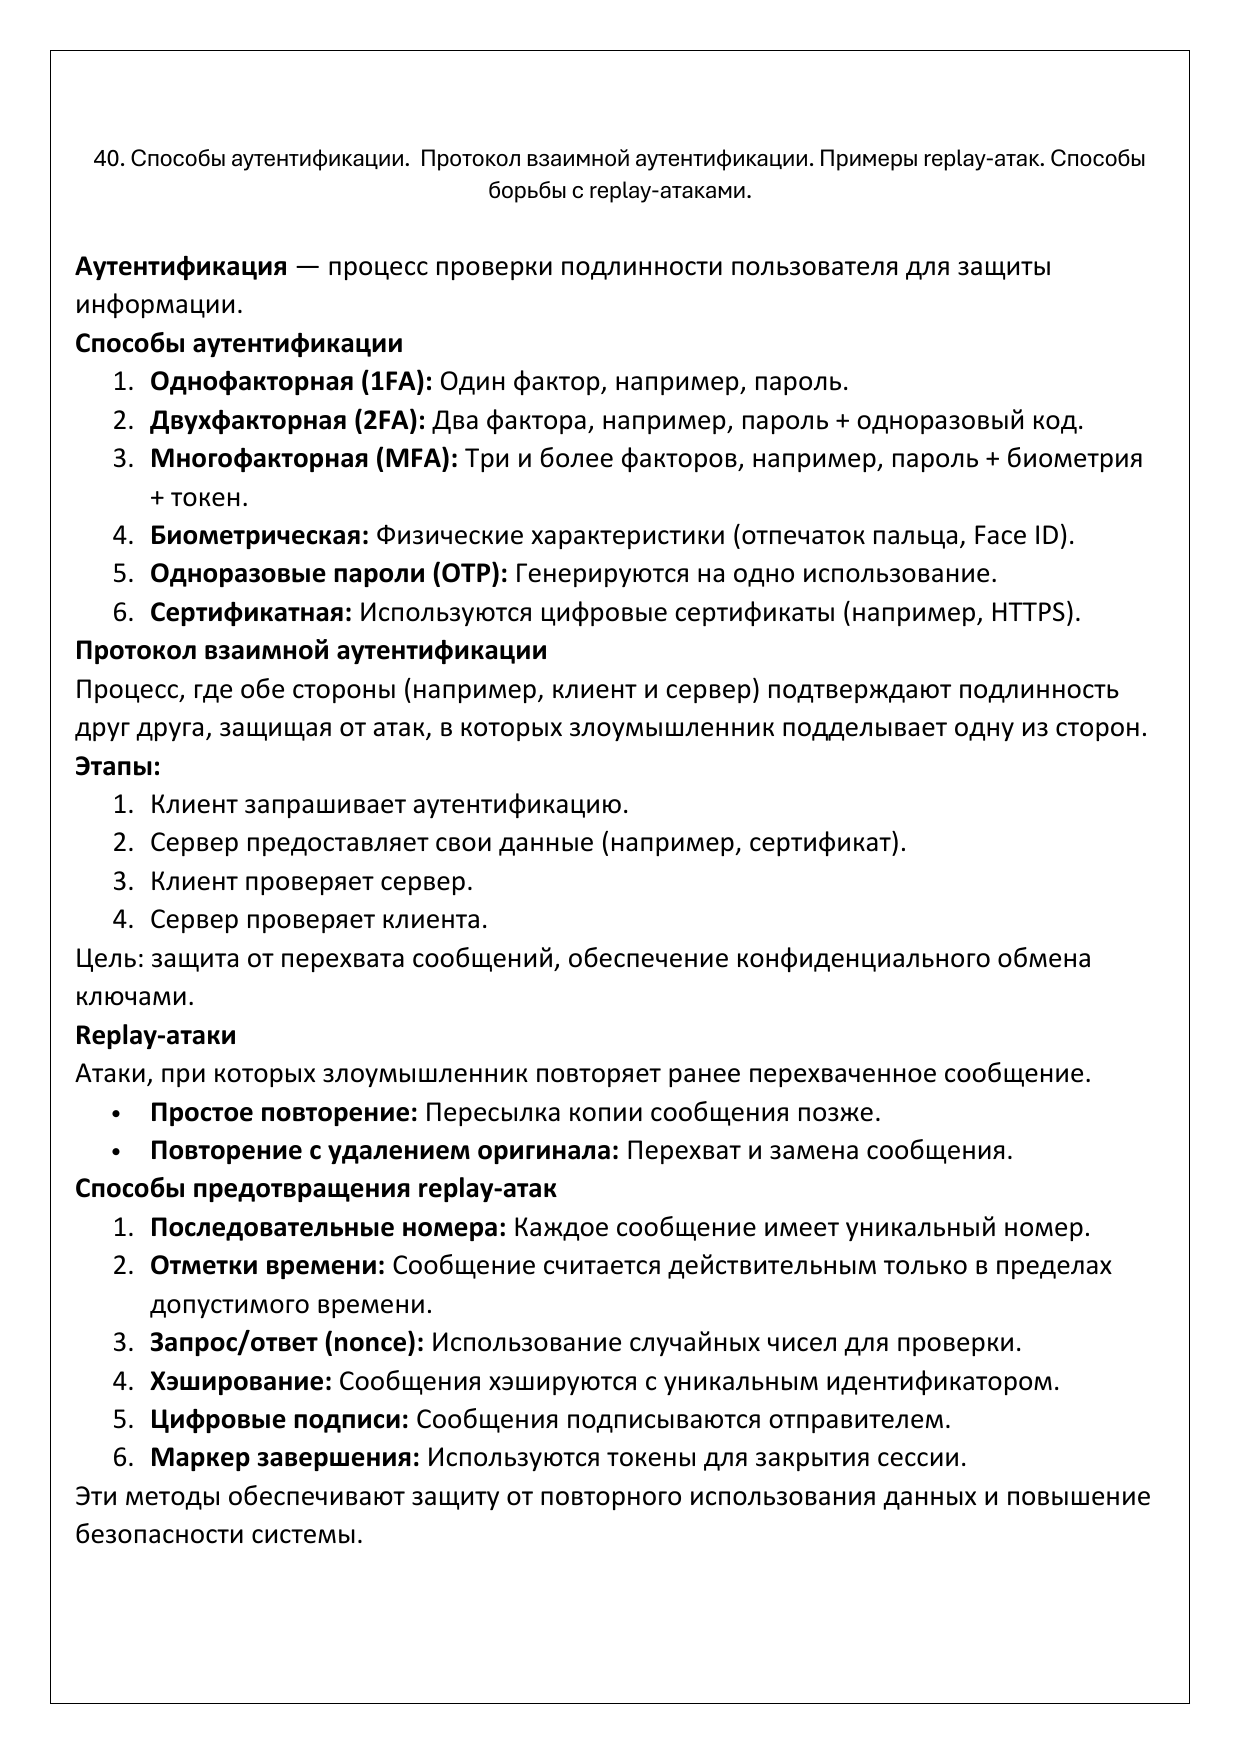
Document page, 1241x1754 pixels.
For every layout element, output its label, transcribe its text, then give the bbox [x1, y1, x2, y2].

text Аутентификация — процесс проверки подлинности пользователя для защиты информации. [75, 247, 1165, 321]
list Повторение с удалением оригинала: Перехват и замена сообщения. [112, 1131, 1165, 1167]
list Сертификатная: Используются цифровые сертификаты (например, HTTPS). [112, 593, 1165, 628]
list Клиент запрашивает аутентификацию. [112, 785, 1165, 821]
list Многофакторная (MFA): Три и более факторов, например, пароль + биометрия + токен. [112, 439, 1165, 513]
text Процесс, где обе стороны (например, клиент и сервер) подтверждают подлинность друг друга, защищая от атак, в которых злоумышленник подделывает одну из сторон. Этапы: [75, 670, 1165, 782]
list Отметки времени: Сообщение считается действительным только в пределах допустимого времени. [112, 1246, 1165, 1320]
text Replay-атаки [75, 1016, 1165, 1051]
list Однофакторная (1FA): Один фактор, например, пароль. [112, 362, 1165, 398]
list Цифровые подписи: Сообщения подписываются отправителем. [112, 1400, 1165, 1436]
list Клиент проверяет сервер. [112, 862, 1165, 898]
list Биометрическая: Физические характеристики (отпечаток пальца, Face ID). [112, 516, 1165, 552]
text Способы предотвращения replay-атак [75, 1169, 1165, 1205]
list Сервер предоставляет свои данные (например, сертификат). [112, 823, 1165, 859]
text Эти методы обеспечивают защиту от повторного использования данных и повышение безопасности системы. [75, 1477, 1165, 1551]
list Двухфакторная (2FA): Два фактора, например, пароль + одноразовый код. [112, 401, 1165, 436]
text Атаки, при которых злоумышленник повторяет ранее перехваченное сообщение. [75, 1054, 1165, 1090]
list Хэширование: Сообщения хэшируются с уникальным идентификатором. [112, 1362, 1165, 1397]
text Цель: защита от перехвата сообщений, обеспечение конфиденциального обмена ключами. [75, 939, 1165, 1013]
list Простое повторение: Пересылка копии сообщения позже. [112, 1093, 1165, 1128]
text Способы аутентификации [75, 324, 1165, 359]
text Протокол взаимной аутентификации [75, 631, 1165, 667]
list Запрос/ответ (nonce): Использование случайных чисел для проверки. [112, 1323, 1165, 1359]
list Одноразовые пароли (OTP): Генерируются на одно использование. [112, 554, 1165, 590]
list Последовательные номера: Каждое сообщение имеет уникальный номер. [112, 1208, 1165, 1243]
list Маркер завершения: Используются токены для закрытия сессии. [112, 1438, 1165, 1474]
subtitle 40. Способы аутентификации. Протокол взаимной аутентификации. Примеры replay-атак. Способы борьбы с replay-атаками. [75, 143, 1165, 206]
list Сервер проверяет клиента. [112, 900, 1165, 936]
